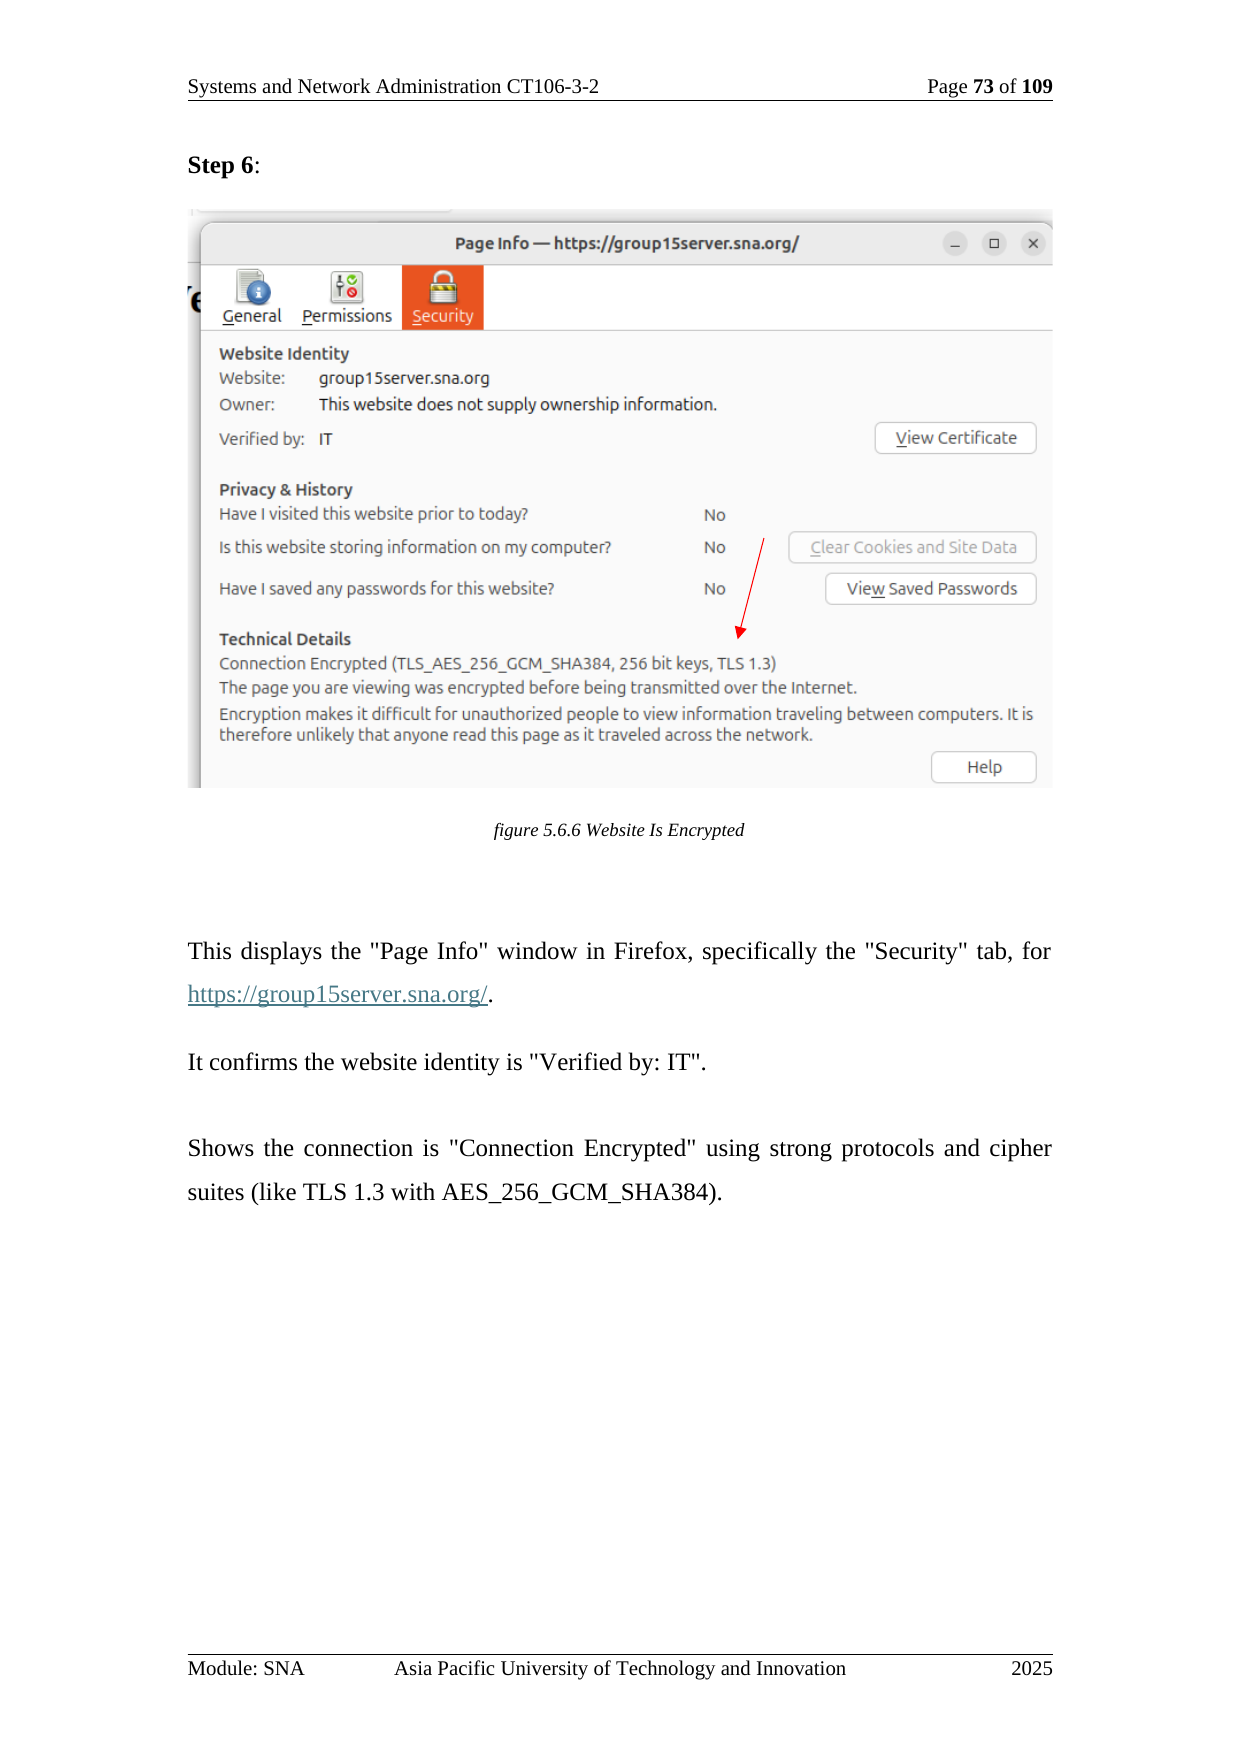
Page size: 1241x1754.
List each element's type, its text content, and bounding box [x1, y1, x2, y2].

text It confirms the website identity is "Verified by: IT". [187, 1047, 1053, 1076]
text This displays the "Page Info" window in Firefox, specifically the "Security" tab, for https://group15server.sna.org/. [187, 936, 1053, 1008]
text figure 5.6.6 Website Is Encrypted [187, 819, 1053, 840]
text Shows the connection is "Connection Encrypted" using strong protocols and cipher suites (like TLS 1.3 with AES_256_GCM_SHA384). [187, 1133, 1053, 1205]
text Step 6: [187, 150, 1053, 179]
picture [187, 209, 1053, 788]
